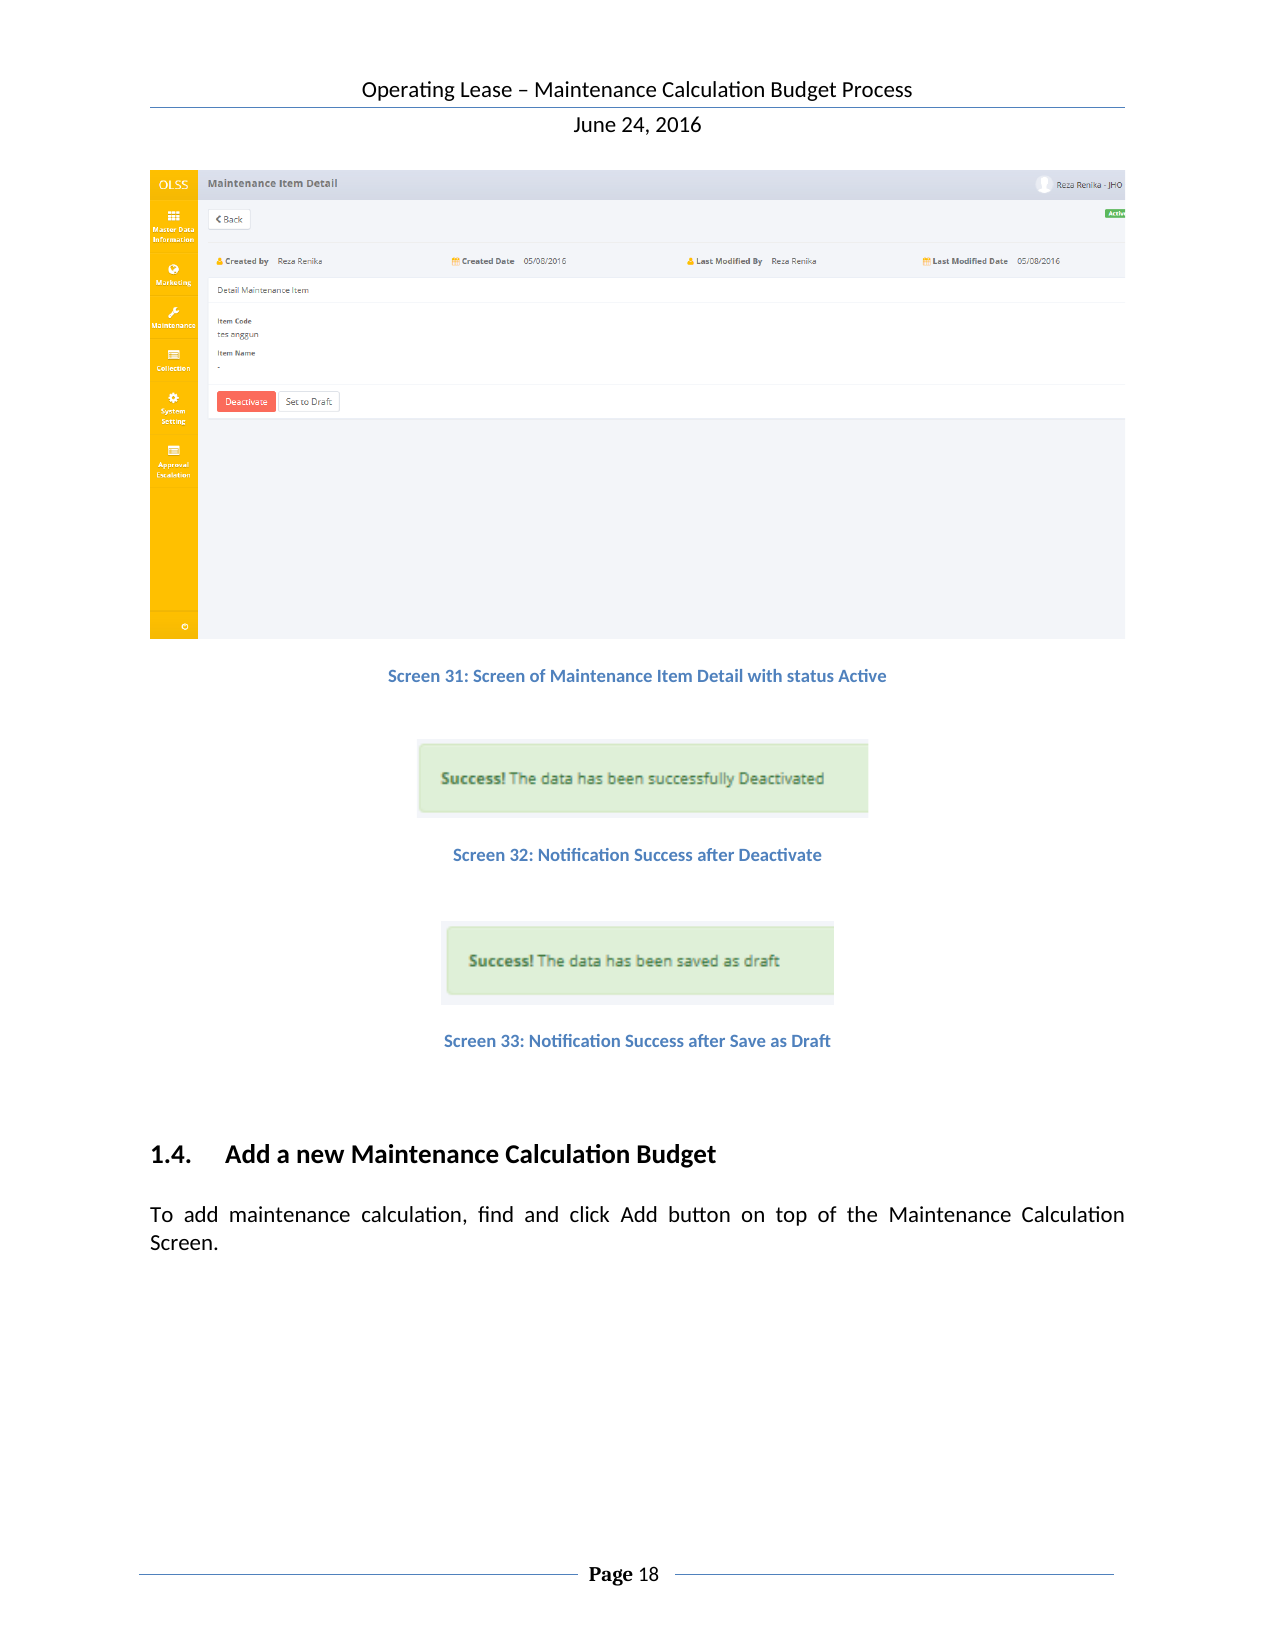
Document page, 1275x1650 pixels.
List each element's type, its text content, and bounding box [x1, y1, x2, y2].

picture [150, 170, 1125, 639]
subtitle Add a new Maintenance Calculation Budget [150, 1137, 1125, 1171]
text To add maintenance calculation, find and click Add button on top of the Maintenance Calculation Screen. [150, 1200, 1125, 1256]
picture [416, 739, 869, 818]
picture [441, 921, 834, 1005]
